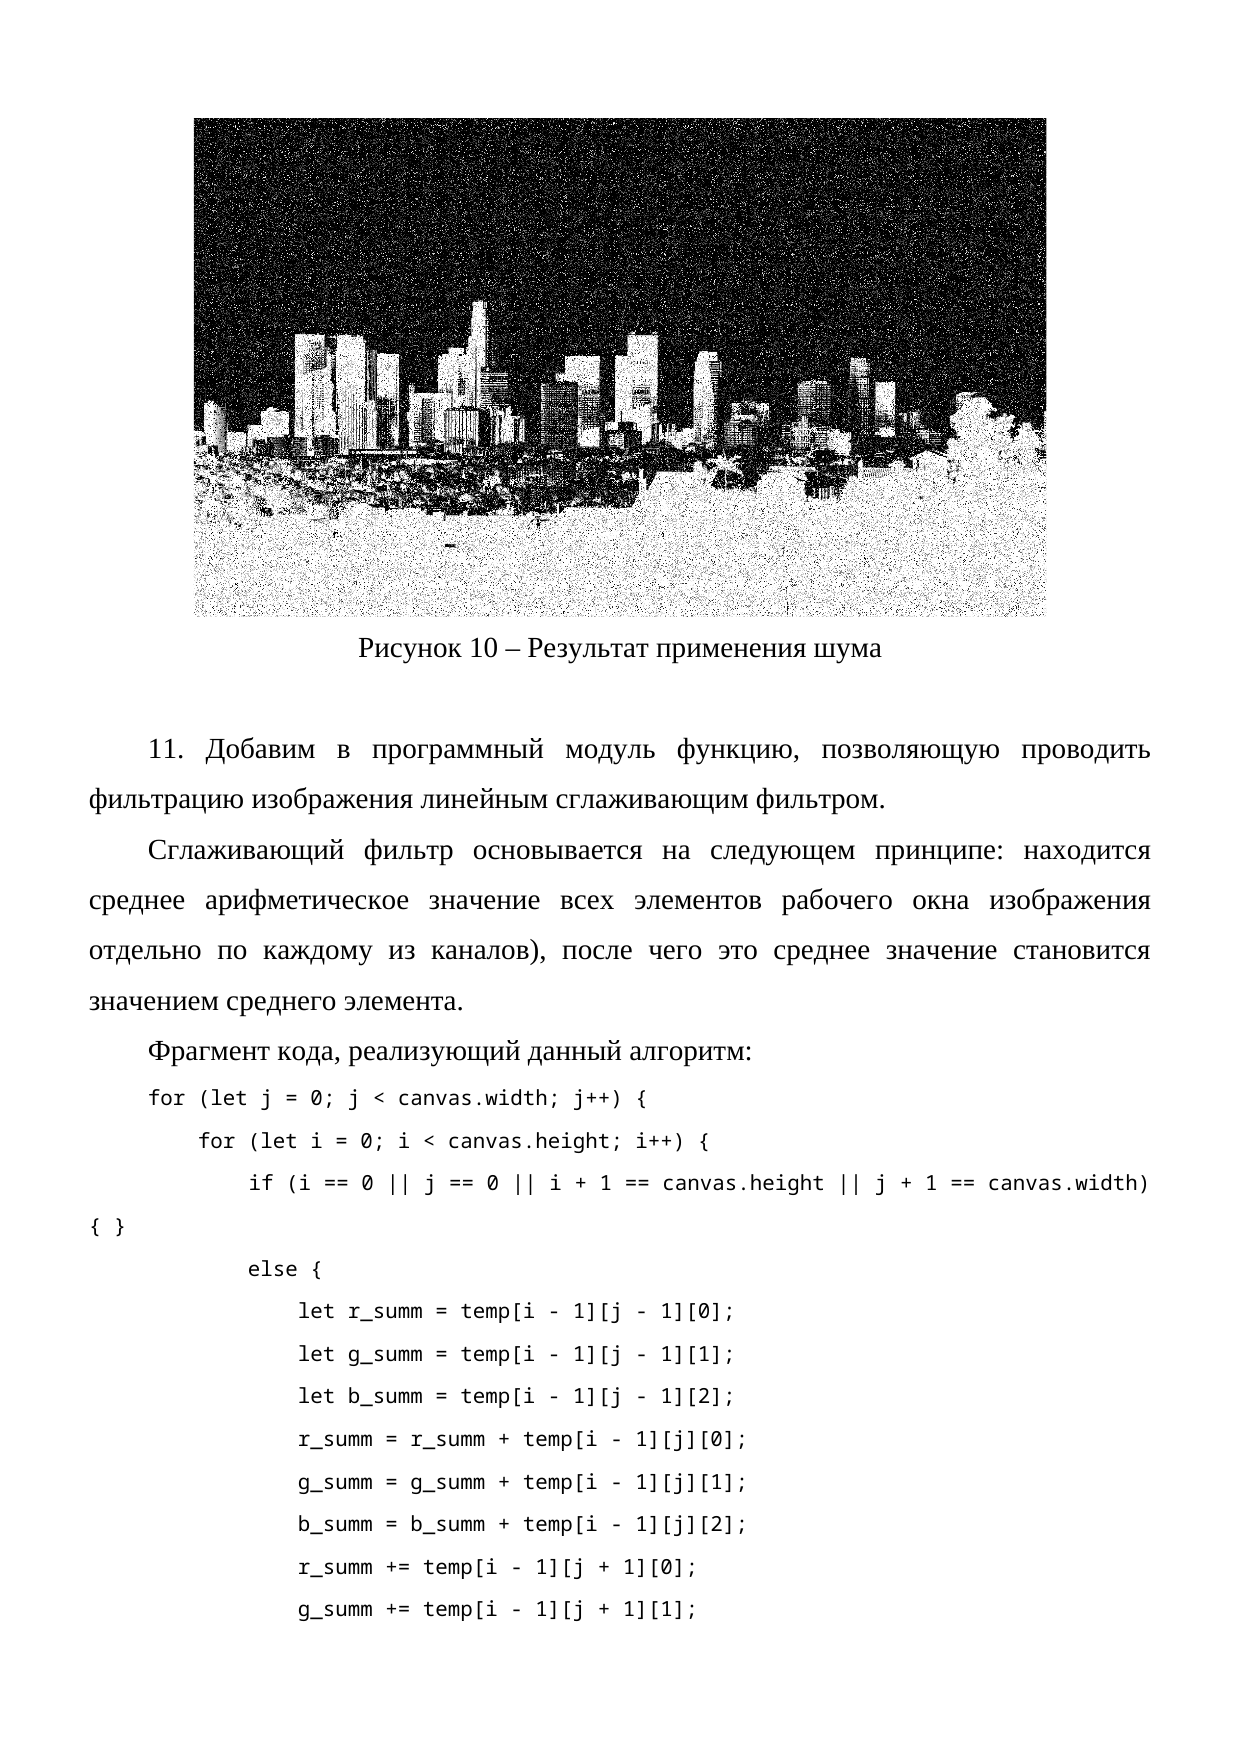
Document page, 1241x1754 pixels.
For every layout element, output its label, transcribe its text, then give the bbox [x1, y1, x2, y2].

text else { [88, 1254, 1152, 1282]
text 11. Добавим в программный модуль функцию, позволяющую проводить фильтрацию изображения линейным сглаживающим фильтром. [88, 731, 1152, 815]
text b_summ = b_summ + temp[i - 1][j][2]; [88, 1509, 1152, 1538]
text let r_summ = temp[i - 1][j - 1][0]; [88, 1296, 1152, 1325]
text let b_summ = temp[i - 1][j - 1][2]; [88, 1382, 1152, 1410]
text Рисунок 10 – Результат применения шума [88, 631, 1152, 664]
text r_summ += temp[i - 1][j + 1][0]; [88, 1552, 1152, 1580]
text let g_summ = temp[i - 1][j - 1][1]; [88, 1339, 1152, 1367]
text Фрагмент кода, реализующий данный алгоритм: [88, 1033, 1152, 1067]
text g_summ = g_summ + temp[i - 1][j][1]; [88, 1467, 1152, 1495]
text for (let j = 0; j < canvas.width; j++) { [88, 1083, 1152, 1112]
text Сглаживающий фильтр основывается на следующем принципе: находится среднее арифметическое значение всех элементов рабочего окна изображения отдельно по каждому из каналов), после чего это среднее значение становится значением среднего элемента. [88, 832, 1152, 1016]
text for (let i = 0; i < canvas.height; i++) { [88, 1126, 1152, 1154]
text r_summ = r_summ + temp[i - 1][j][0]; [88, 1424, 1152, 1453]
text if (i == 0 || j == 0 || i + 1 == canvas.height || j + 1 == canvas.width) { } [88, 1168, 1152, 1239]
text g_summ += temp[i - 1][j + 1][1]; [88, 1594, 1152, 1623]
picture [193, 118, 1047, 617]
